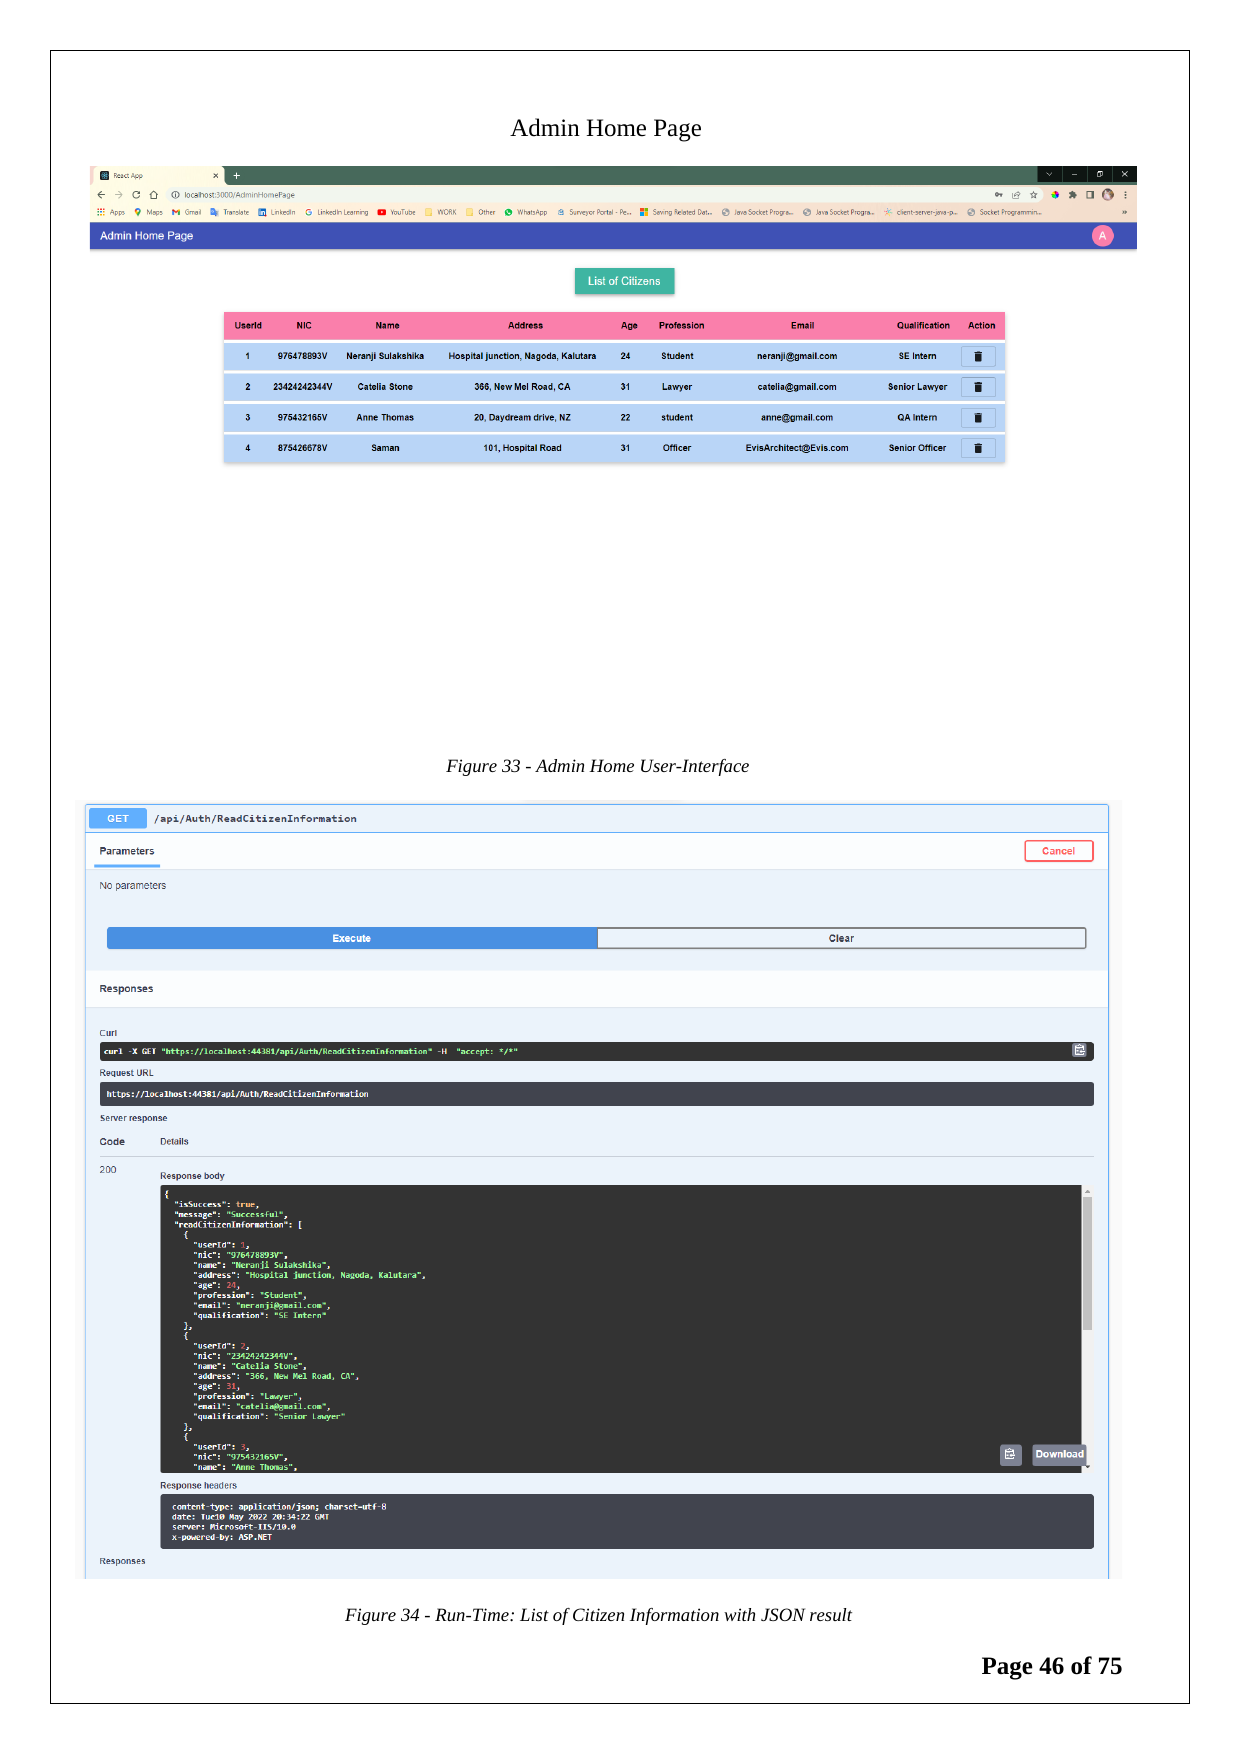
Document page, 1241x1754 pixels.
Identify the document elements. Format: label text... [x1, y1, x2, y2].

picture [75, 800, 1123, 1579]
text Figure 33 - Admin Home User-Interface [75, 755, 1122, 776]
text Admin Home Page [90, 113, 1122, 142]
text Figure 34 - Run-Time: List of Citizen Information with JSON result [75, 1604, 1122, 1625]
picture [89, 166, 1137, 730]
